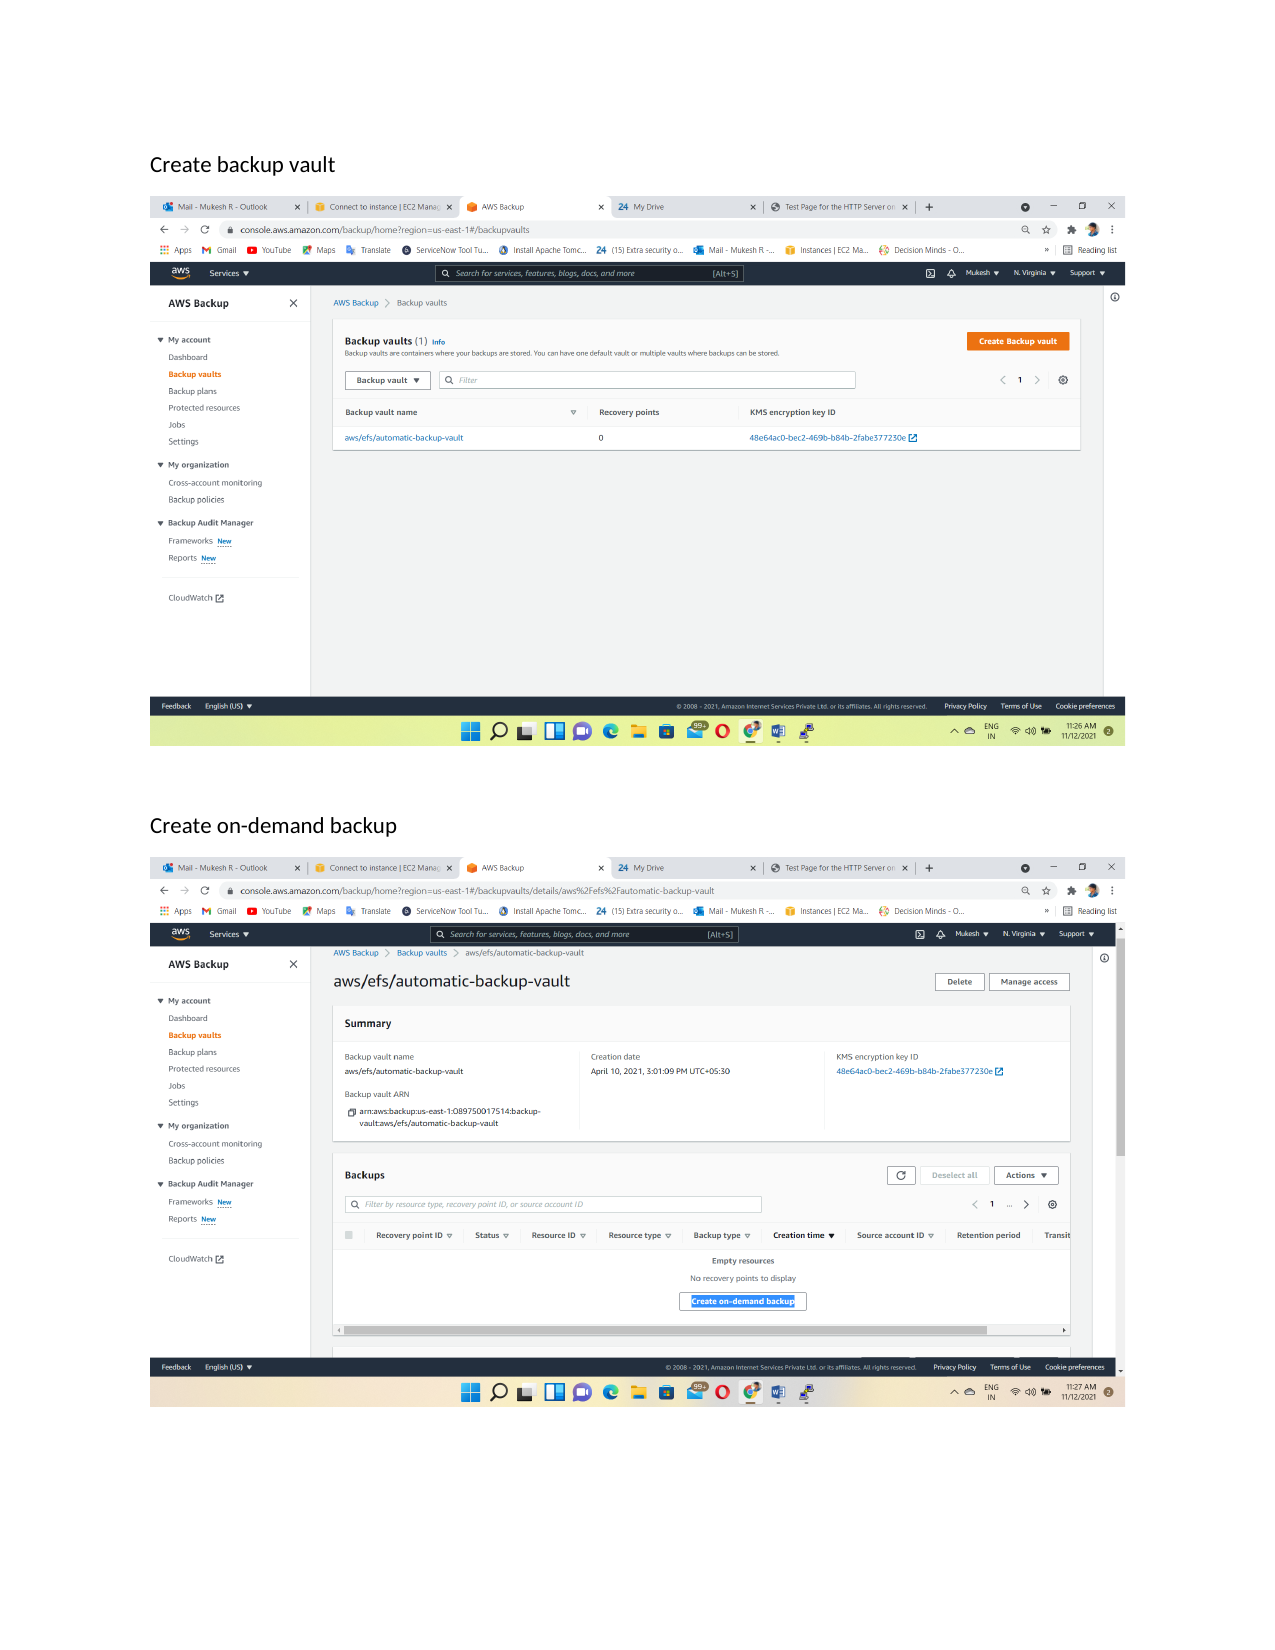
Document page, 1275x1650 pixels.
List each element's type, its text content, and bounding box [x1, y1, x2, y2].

picture [150, 857, 1125, 1407]
text Create on-demand backup [150, 811, 1125, 839]
text Create backup vault [150, 150, 1125, 178]
picture [150, 196, 1125, 746]
